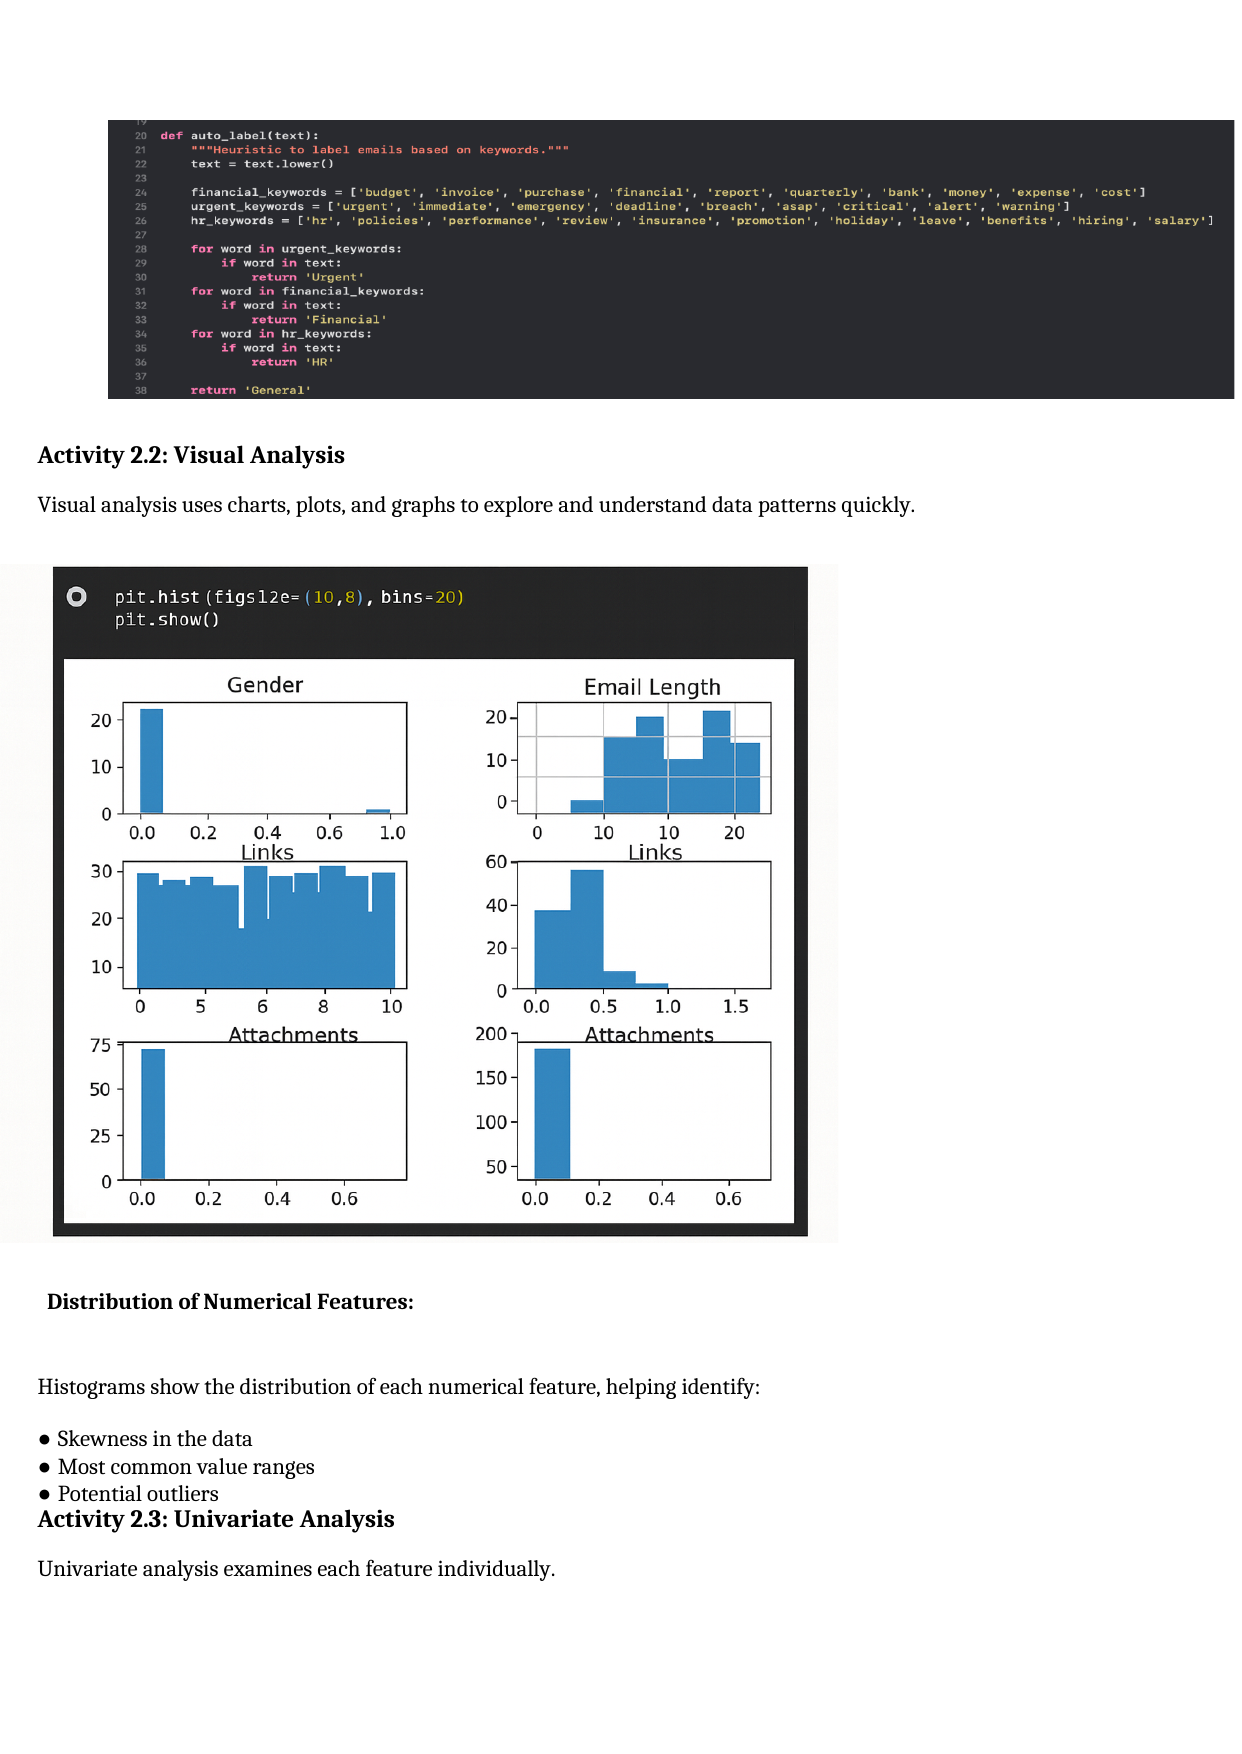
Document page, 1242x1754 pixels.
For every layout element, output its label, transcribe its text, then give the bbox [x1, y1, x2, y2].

picture [108, 120, 1235, 399]
text ● Potential outliers [37, 1480, 1197, 1507]
text Activity 2.3: Univariate Analysis [37, 1507, 1197, 1533]
text ● Skewness in the data [37, 1425, 1197, 1452]
text Distribution of Numerical Features: [47, 1289, 1063, 1315]
text Visual analysis uses charts, plots, and graphs to explore and understand data patterns quickly. [37, 492, 1063, 518]
text Univariate analysis examines each feature individually. [37, 1556, 1197, 1582]
picture [0, 564, 839, 1243]
text Histograms show the distribution of each numerical feature, helping identify: [37, 1374, 1197, 1400]
text Activity 2.2: Visual Analysis [37, 443, 1197, 469]
text ● Most common value ranges [37, 1453, 1197, 1480]
